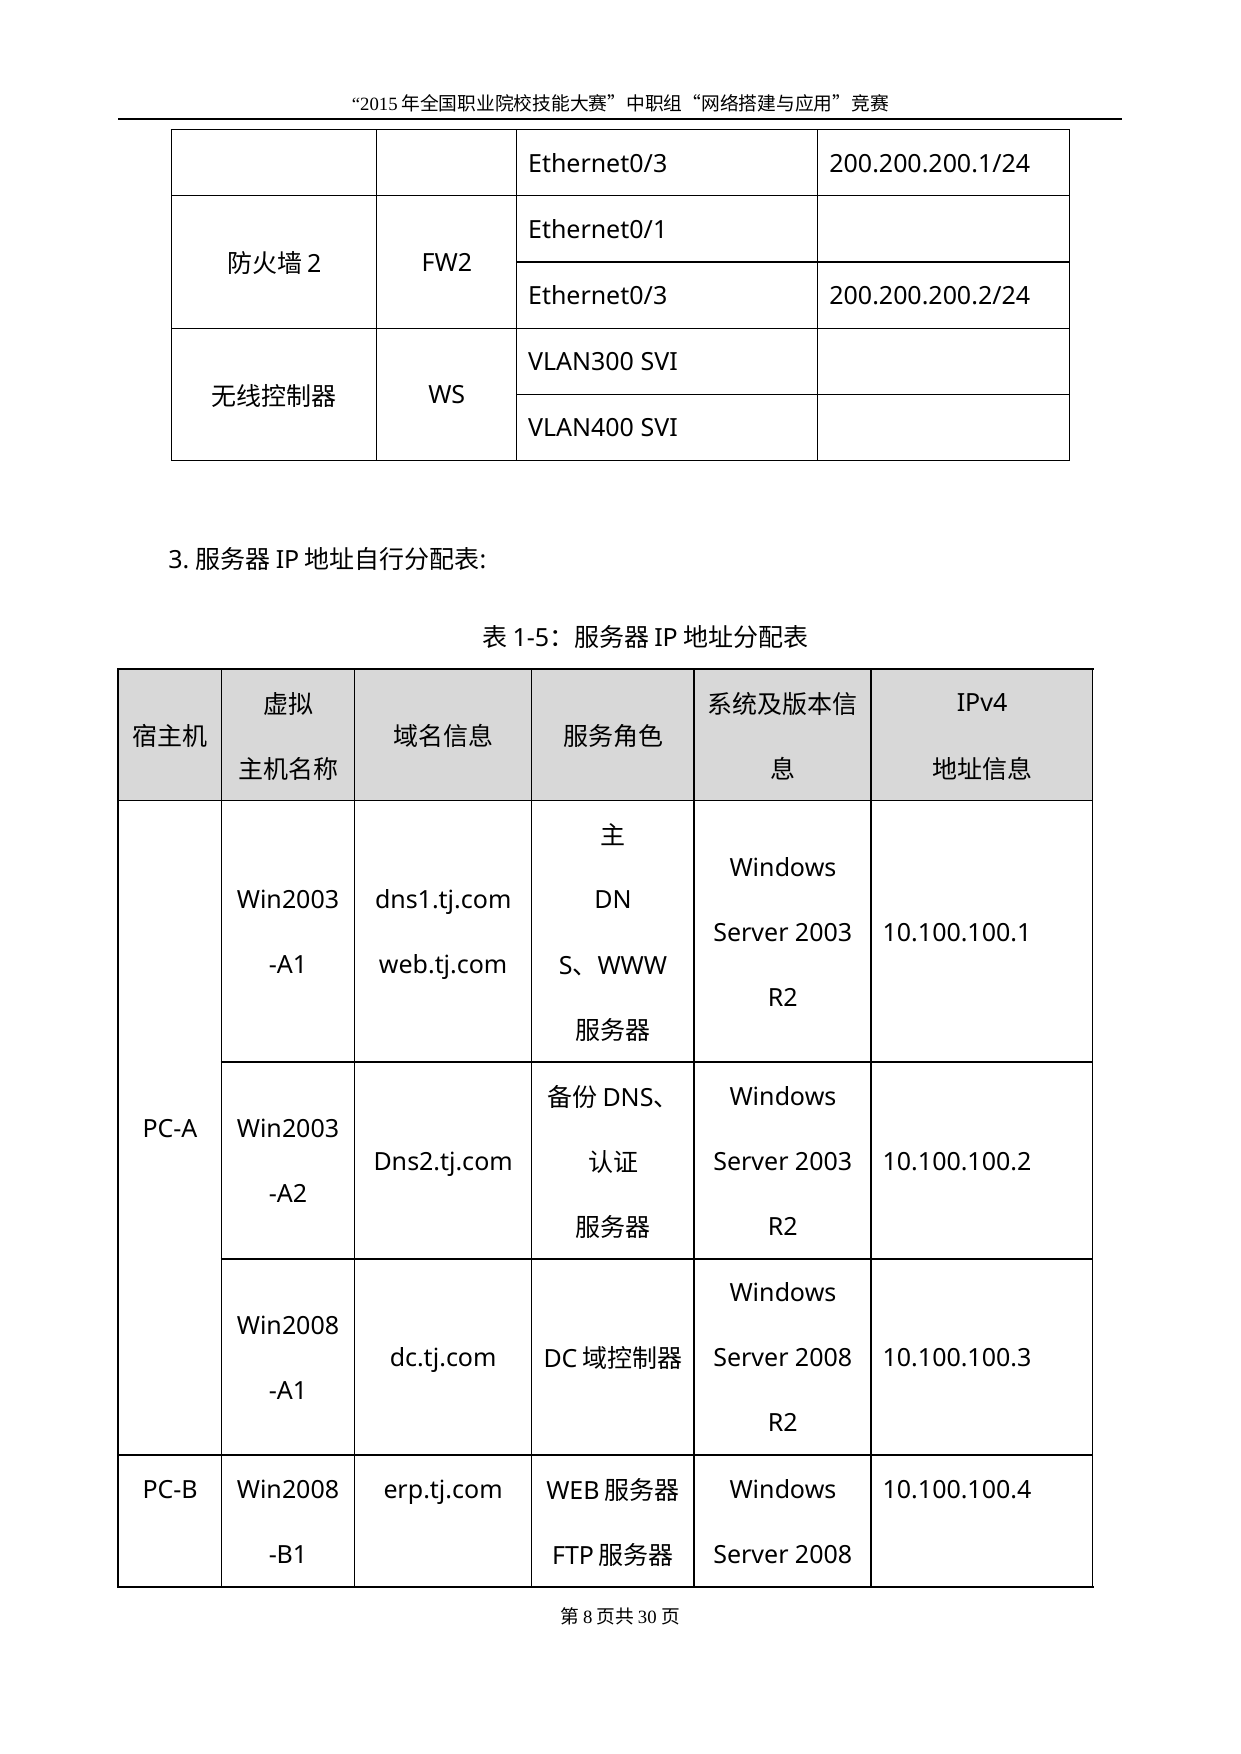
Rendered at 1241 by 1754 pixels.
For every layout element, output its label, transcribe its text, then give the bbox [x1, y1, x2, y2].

table_cell PC-B [119, 1456, 221, 1586]
table_cell WEB服务器 FTP服务器 [532, 1456, 693, 1586]
table_cell WS [377, 329, 516, 459]
table_cell erp.tj.com [355, 1456, 531, 1586]
table_cell Ethernet0/1 [517, 196, 817, 261]
table_cell Win2003-A1 [222, 801, 354, 1061]
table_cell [695, 1456, 870, 1586]
table_cell 主DNS、WWW 服务器 [532, 801, 693, 1061]
table_cell dc.tj.com [355, 1260, 531, 1454]
table_header 虚拟 主机名称 [222, 670, 354, 800]
table_cell PC-A [119, 801, 221, 1454]
table_cell Win2008-B1 [222, 1456, 354, 1586]
table_cell [818, 196, 1069, 261]
text 表1-5：服务器IP地址分配表 [118, 603, 1122, 668]
table_header 系统及版本信息 [695, 670, 870, 800]
table_header 域名信息 [355, 670, 531, 800]
table_cell 10.100.100.2 [872, 1063, 1092, 1258]
table_cell VLAN400 SVI [517, 395, 817, 459]
table_cell Windows Server 2003 R2 [695, 801, 870, 1061]
table_cell Dns2.tj.com [355, 1063, 531, 1258]
table_cell FW2 [377, 196, 516, 327]
table_cell 防火墙2 [172, 196, 376, 327]
table_cell Windows Server 2003 R2 [695, 1063, 870, 1258]
table_cell 10.100.100.3 [872, 1260, 1092, 1454]
table_header 宿主机 [119, 670, 221, 800]
table_cell Ethernet0/3 [517, 263, 817, 327]
table_cell [818, 395, 1069, 459]
table_cell 10.100.100.4 [872, 1456, 1092, 1586]
table_cell 备份DNS、认证 服务器 [532, 1063, 693, 1258]
table_header IPv4 地址信息 [872, 670, 1092, 800]
table_cell 10.100.100.1 [872, 801, 1092, 1061]
table_cell Windows Server 2008 R2 [695, 1260, 870, 1454]
table_cell Win2008-A1 [222, 1260, 354, 1454]
table_cell 200.200.200.2/24 [818, 263, 1069, 327]
table_cell dns1.tj.com web.tj.com [355, 801, 531, 1061]
table_cell 无线控制器 [172, 329, 376, 459]
table_header 服务角色 [532, 670, 693, 800]
table_cell Ethernet0/3 [517, 130, 817, 195]
table_cell 200.200.200.1/24 [818, 130, 1069, 195]
table_cell [818, 329, 1069, 393]
table_cell Win2003-A2 [222, 1063, 354, 1258]
text 3. 服务器IP地址自行分配表: [118, 526, 1122, 591]
table_cell VLAN300 SVI [517, 329, 817, 393]
table_cell DC域控制器 [532, 1260, 693, 1454]
